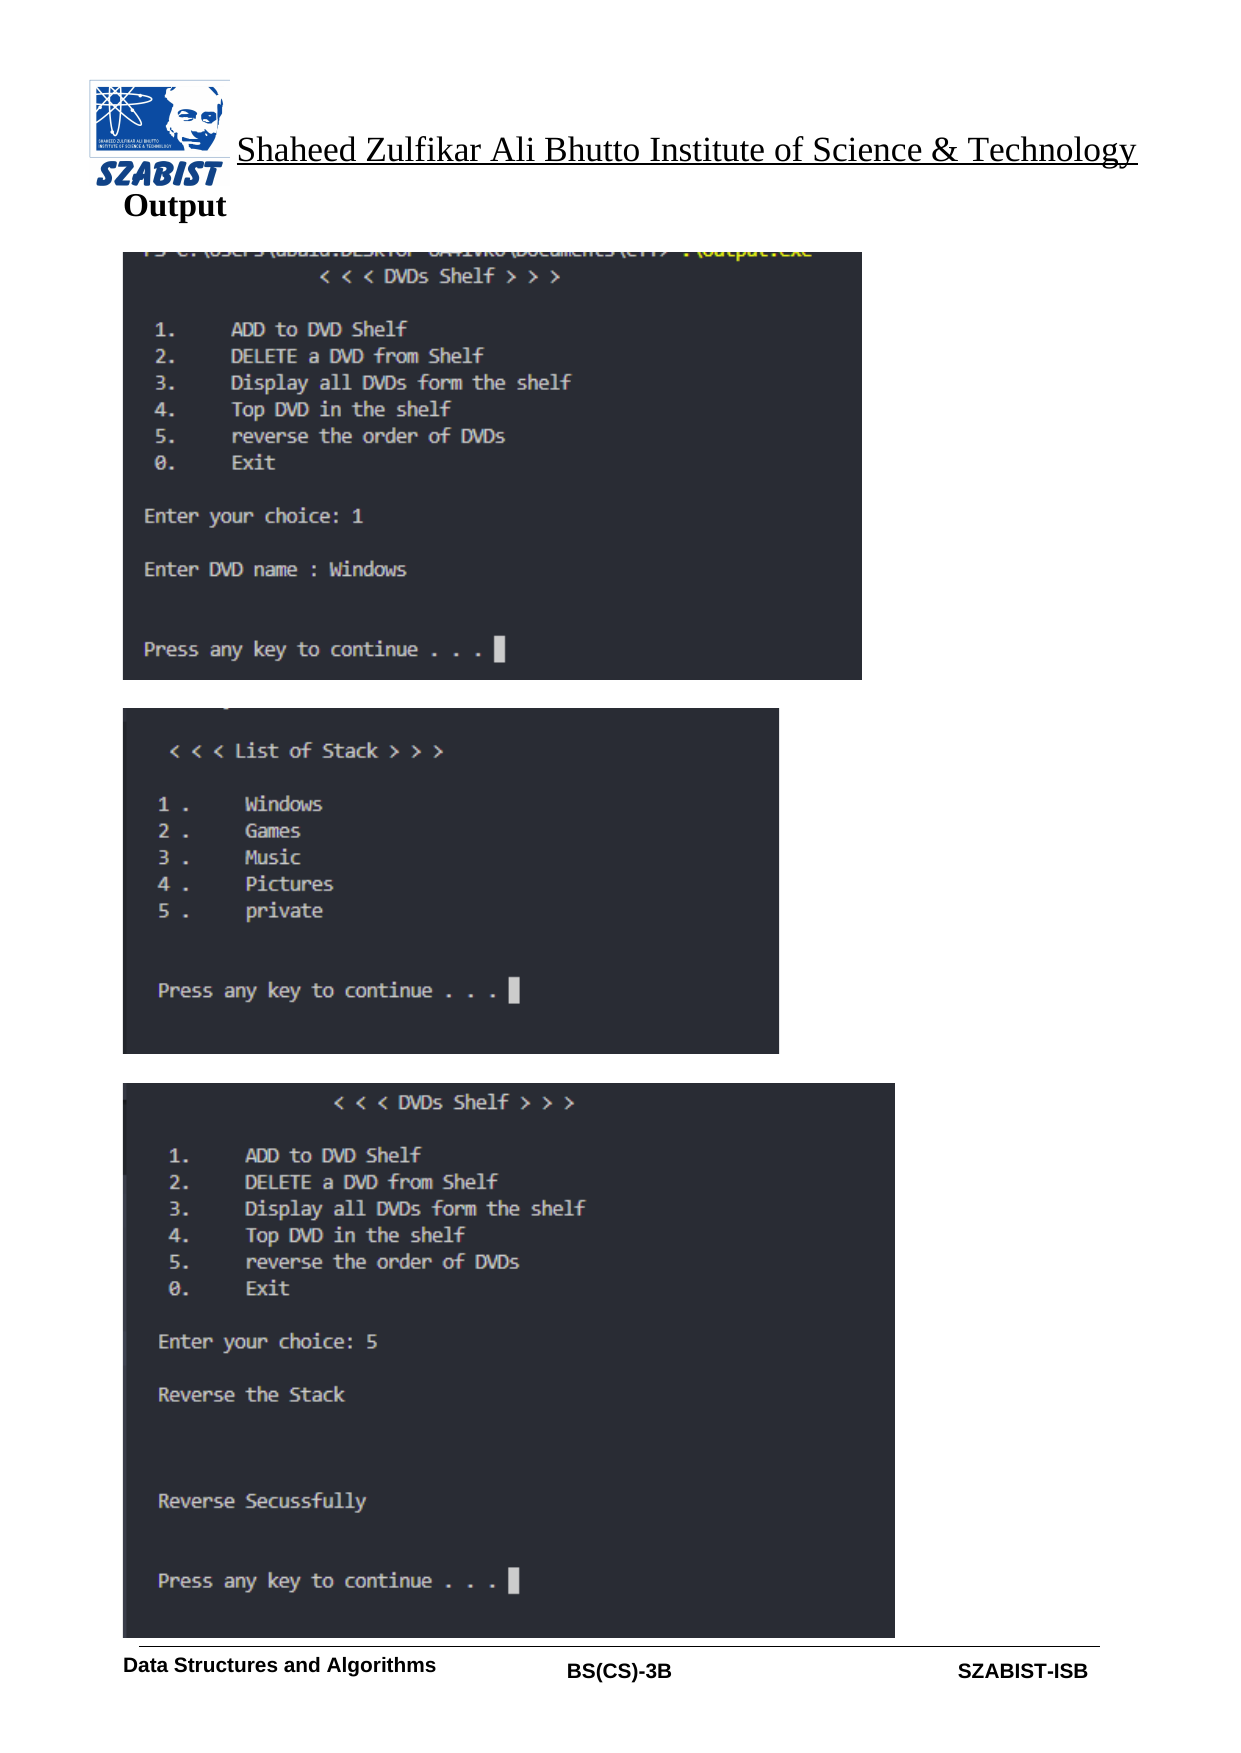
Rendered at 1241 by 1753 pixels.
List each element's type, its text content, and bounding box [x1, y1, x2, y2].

text Output [123, 185, 1121, 224]
picture [122, 1083, 895, 1638]
picture [89, 79, 230, 186]
picture [122, 708, 780, 1054]
picture [122, 252, 862, 680]
